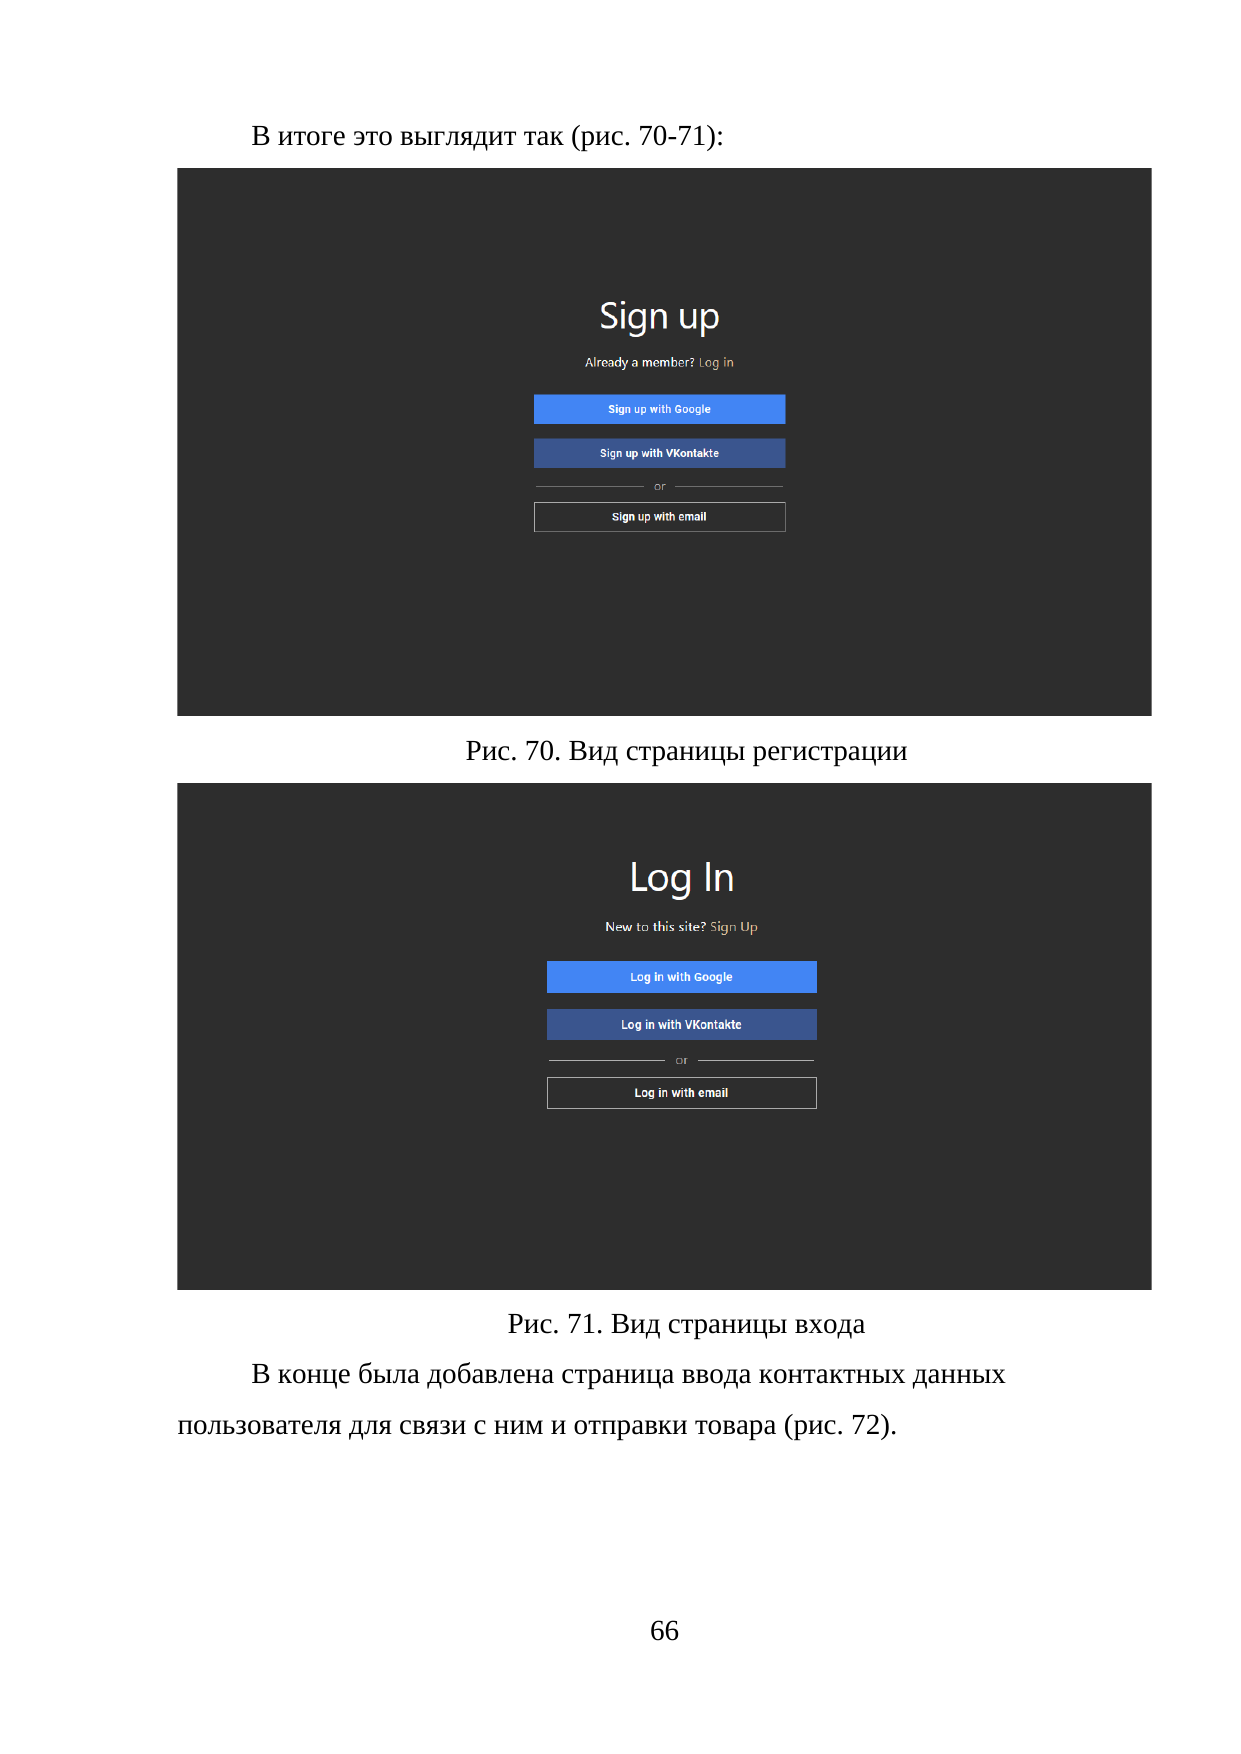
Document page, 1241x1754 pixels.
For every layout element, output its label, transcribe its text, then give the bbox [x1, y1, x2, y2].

picture [177, 783, 1152, 1290]
text В итоге это выглядит так (рис. 70-71): [177, 118, 1152, 152]
picture [177, 168, 1152, 716]
text В конце была добавлена страница ввода контактных данных пользователя для связи с ним и отправки товара (рис. 72). [177, 1357, 1152, 1440]
text Рис. 70. Вид страницы регистрации [177, 733, 1152, 766]
text Рис. 71. Вид страницы входа [177, 1306, 1152, 1340]
